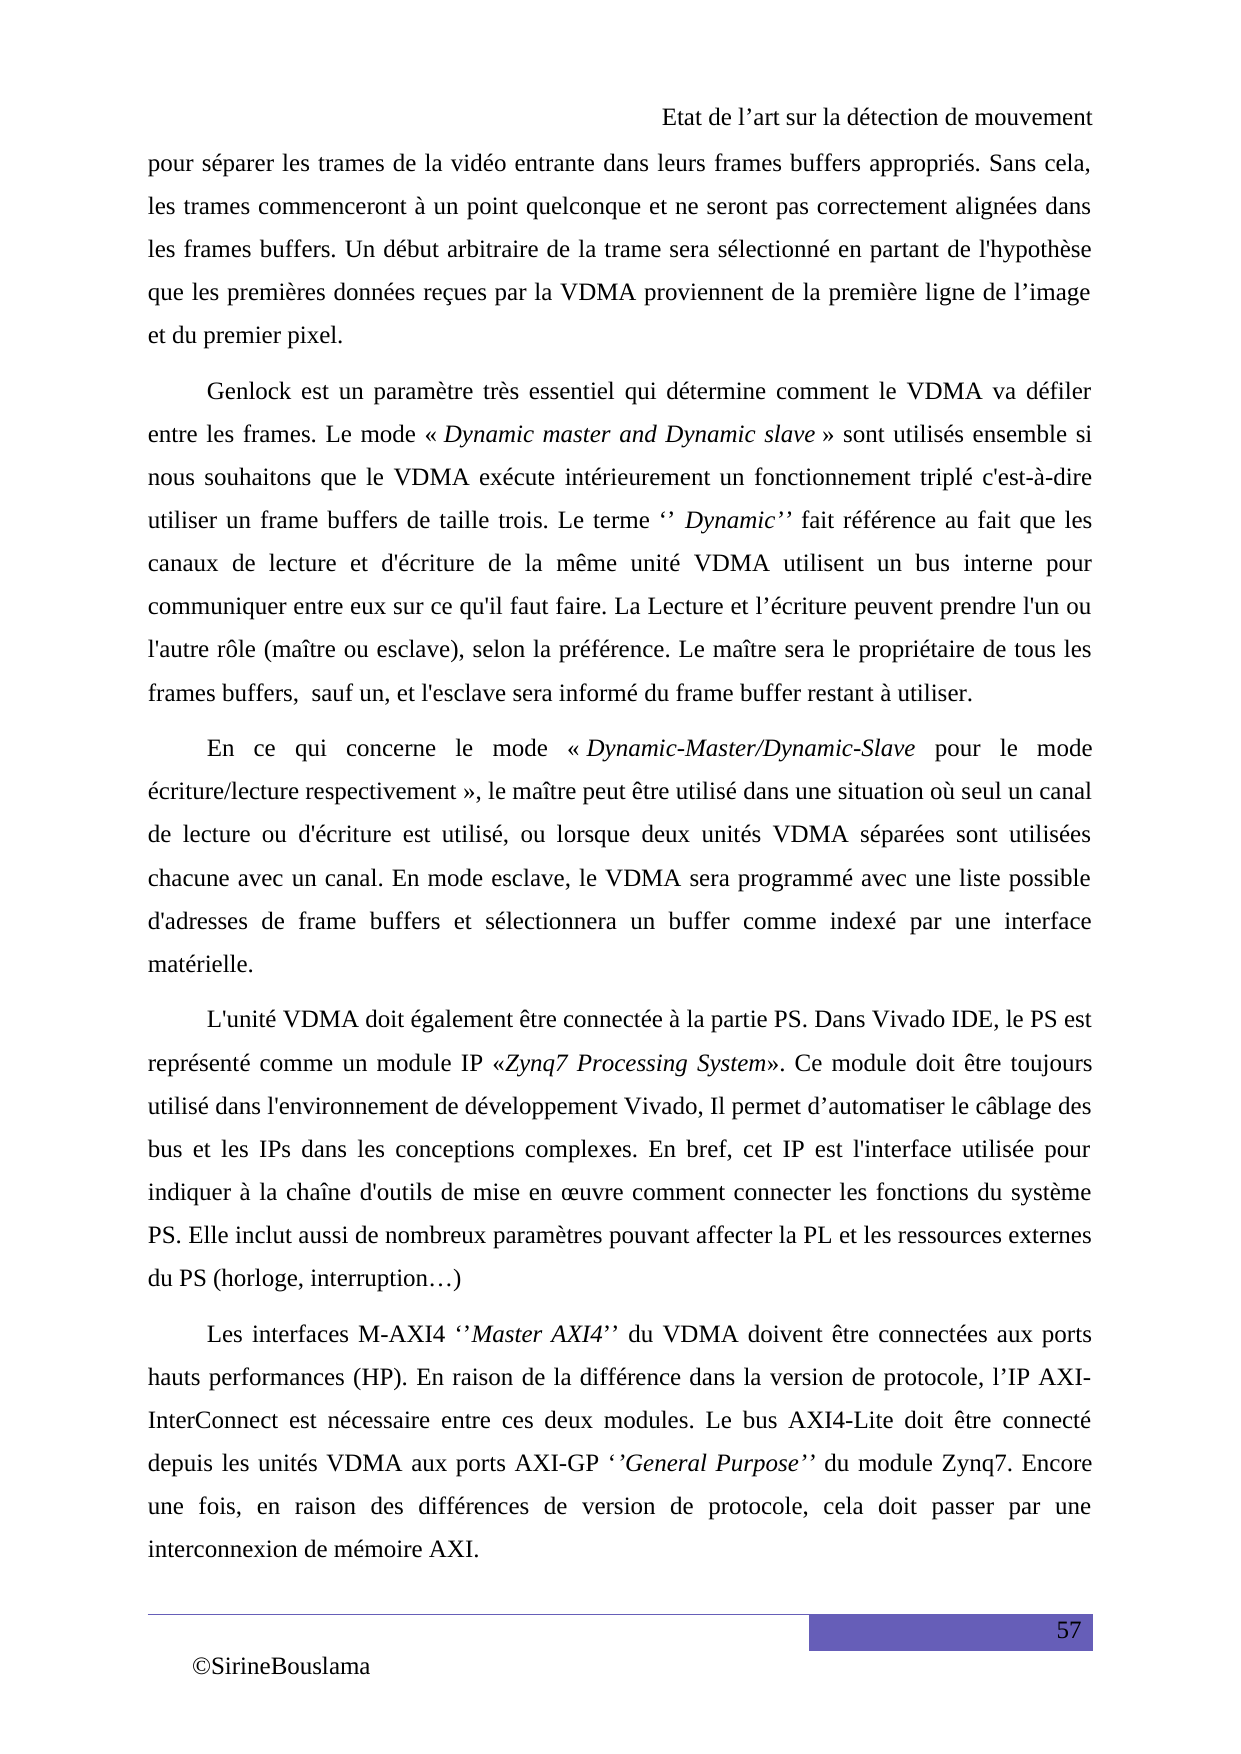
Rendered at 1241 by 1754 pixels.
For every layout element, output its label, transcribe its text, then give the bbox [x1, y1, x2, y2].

text Les interfaces M-AXI4 ‘’Master AXI4’’ du VDMA doivent être connectées aux ports hauts performances (HP). En raison de la différence dans la version de protocole, l’IP AXI-InterConnect est nécessaire entre ces deux modules. Le bus AXI4-Lite doit être connecté depuis les unités VDMA aux ports AXI-GP ‘’General Purpose’’ du module Zynq7. Encore une fois, en raison des différences de version de protocole, cela doit passer par une interconnexion de mémoire AXI. [148, 1319, 1093, 1563]
text En ce qui concerne le mode « Dynamic-Master/Dynamic-Slave pour le mode écriture/lecture respectivement », le maître peut être utilisé dans une situation où seul un canal de lecture ou d'écriture est utilisé, ou lorsque deux unités VDMA séparées sont utilisées chacune avec un canal. En mode esclave, le VDMA sera programmé avec une liste possible d'adresses de frame buffers et sélectionnera un buffer comme indexé par une interface matérielle. [148, 733, 1093, 978]
text L'unité VDMA doit également être connectée à la partie PS. Dans Vivado IDE, le PS est représenté comme un module IP «Zynq7 Processing System». Ce module doit être toujours utilisé dans l'environnement de développement Vivado, Il permet d’automatiser le câblage des bus et les IPs dans les conceptions complexes. En bref, cet IP est l'interface utilisée pour indiquer à la chaîne d'outils de mise en œuvre comment connecter les fonctions du système PS. Elle inclut aussi de nombreux paramètres pouvant affecter la PL et les ressources externes du PS (horloge, interruption…) [148, 1004, 1093, 1292]
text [148, 148, 1093, 349]
text Genlock est un paramètre très essentiel qui détermine comment le VDMA va défiler entre les frames. Le mode « Dynamic master and Dynamic slave » sont utilisés ensemble si nous souhaitons que le VDMA exécute intérieurement un fonctionnement triplé c'est-à-dire utiliser un frame buffers de taille trois. Le terme ‘’ Dynamic’’ fait référence au fait que les canaux de lecture et d'écriture de la même unité VDMA utilisent un bus interne pour communiquer entre eux sur ce qu'il faut faire. La Lecture et l’écriture peuvent prendre l'un ou l'autre rôle (maître ou esclave), selon la préférence. Le maître sera le propriétaire de tous les frames buffers, sauf un, et l'esclave sera informé du frame buffer restant à utiliser. [148, 376, 1093, 706]
